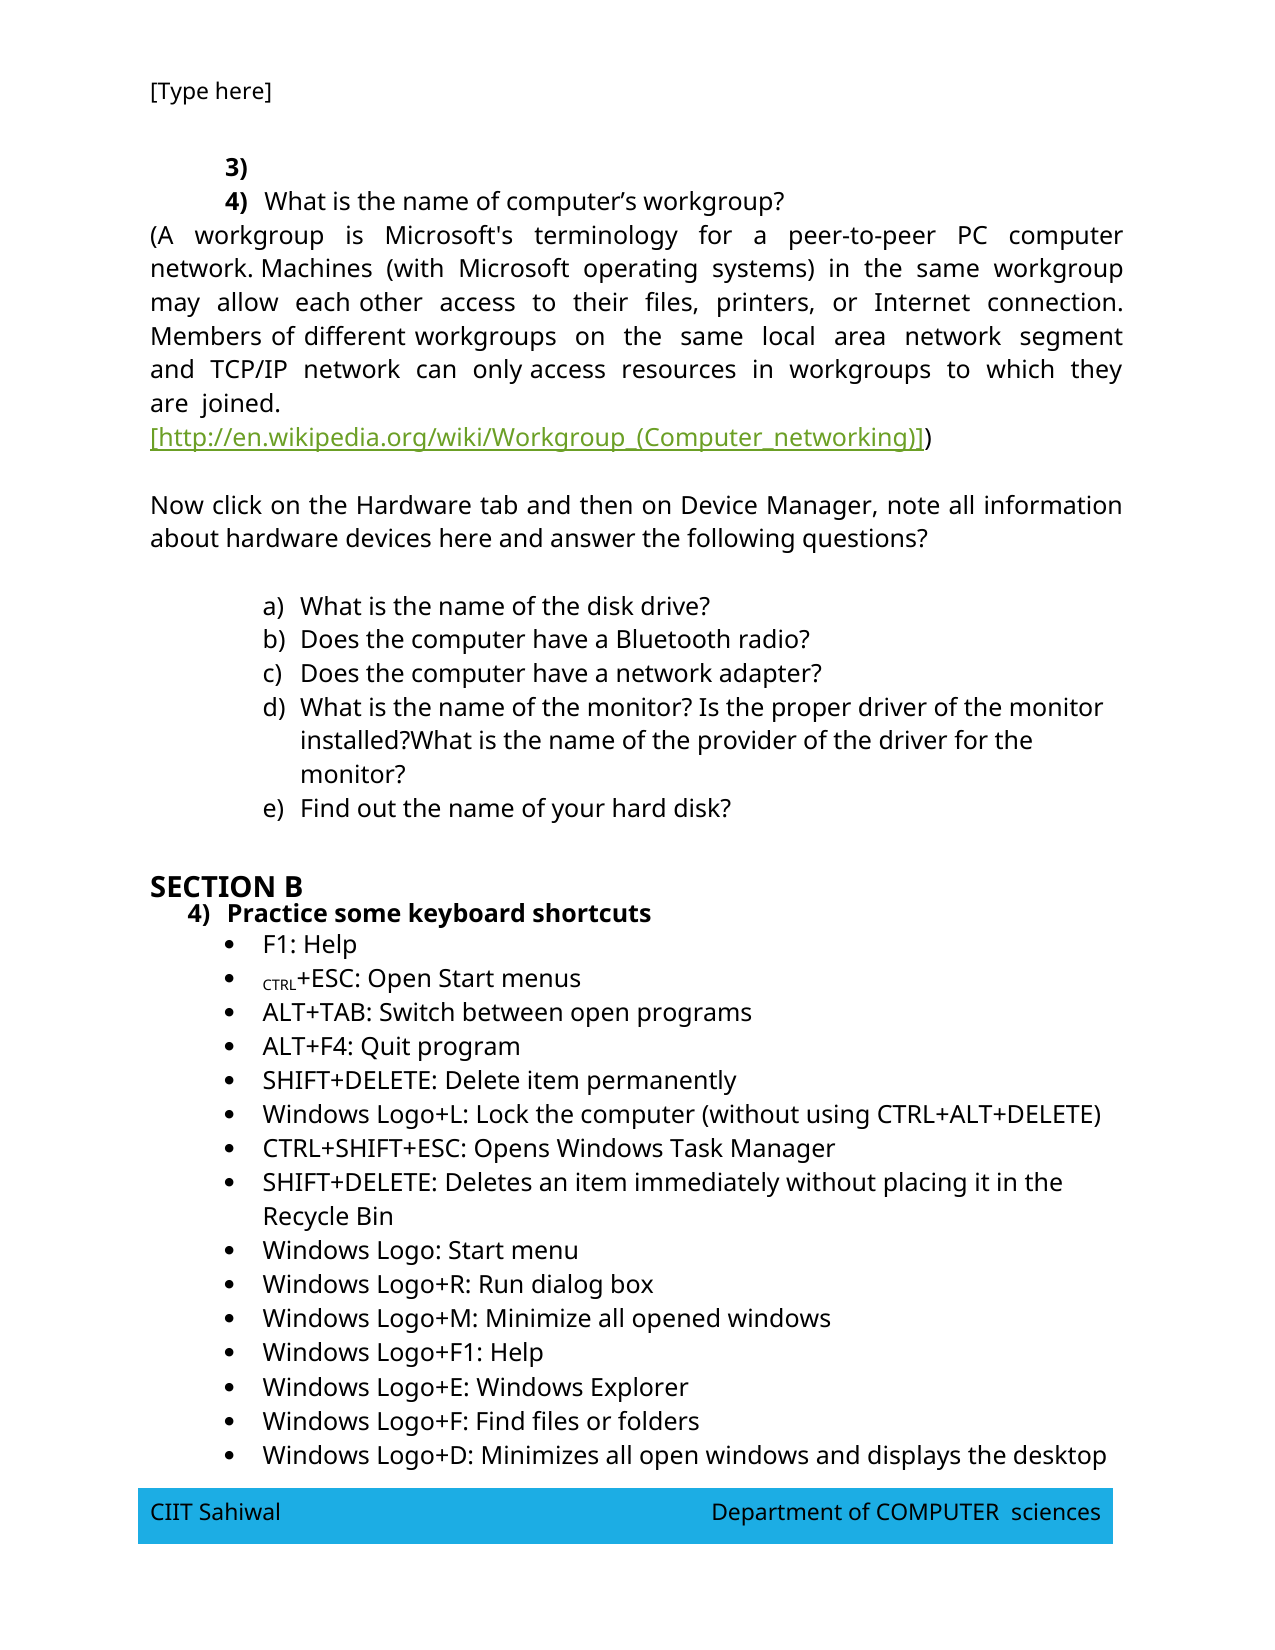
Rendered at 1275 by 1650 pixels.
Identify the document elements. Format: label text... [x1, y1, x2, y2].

list What is the name of the disk drive? [262, 588, 1125, 622]
list CTRL+ESC: Open Start menus [225, 960, 1125, 994]
list ALT+F4: Quit program [225, 1028, 1125, 1063]
text (A workgroup is Microsoft's terminology for a peer-to-peer PC computer network. Machines (with Microsoft operating systems) in the same workgroup may allow each other access to their files, printers, or Internet connection. Members of different workgroups on the same local area network segment and TCP/IP network can only access resources in workgroups to which they are joined. [150, 217, 1125, 420]
list What is the name of the monitor? Is the proper driver of the monitor installed?What is the name of the provider of the driver for the monitor? [262, 689, 1125, 791]
list Windows Logo: Start menu [225, 1233, 1125, 1267]
list Practice some keyboard shortcuts [205, 906, 1125, 926]
list Windows Logo+F1: Help [225, 1335, 1125, 1369]
list Windows Logo+M: Minimize all opened windows [225, 1301, 1125, 1335]
list Windows Logo+L: Lock the computer (without using CTRL+ALT+DELETE) [225, 1097, 1125, 1131]
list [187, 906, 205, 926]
list ALT+TAB: Switch between open programs [225, 994, 1125, 1028]
list Windows Logo+E: Windows Explorer [225, 1369, 1125, 1403]
list Windows Logo+F: Find files or folders [225, 1403, 1125, 1437]
list Does the computer have a Bluetooth radio? [262, 622, 1125, 656]
list What is the name of computer’s workgroup? [225, 184, 1125, 217]
list Find out the name of your hard disk? [262, 791, 1125, 824]
list SHIFT+DELETE: Deletes an item immediately without placing it in the Recycle Bin [225, 1165, 1125, 1233]
list Does the computer have a network adapter? [262, 656, 1125, 689]
text SECTION B [150, 866, 1125, 906]
list SHIFT+DELETE: Delete item permanently [225, 1063, 1125, 1097]
list CTRL+SHIFT+ESC: Opens Windows Task Manager [225, 1131, 1125, 1165]
list Windows Logo+R: Run dialog box [225, 1267, 1125, 1301]
text [http://en.wikipedia.org/wiki/Workgroup_(Computer_networking)]) [150, 420, 1125, 453]
list F1: Help [225, 926, 1125, 960]
text Now click on the Hardware tab and then on Device Manager, note all information about hardware devices here and answer the following questions? [150, 487, 1125, 555]
list Windows Logo+D: Minimizes all open windows and displays the desktop [225, 1437, 1125, 1471]
